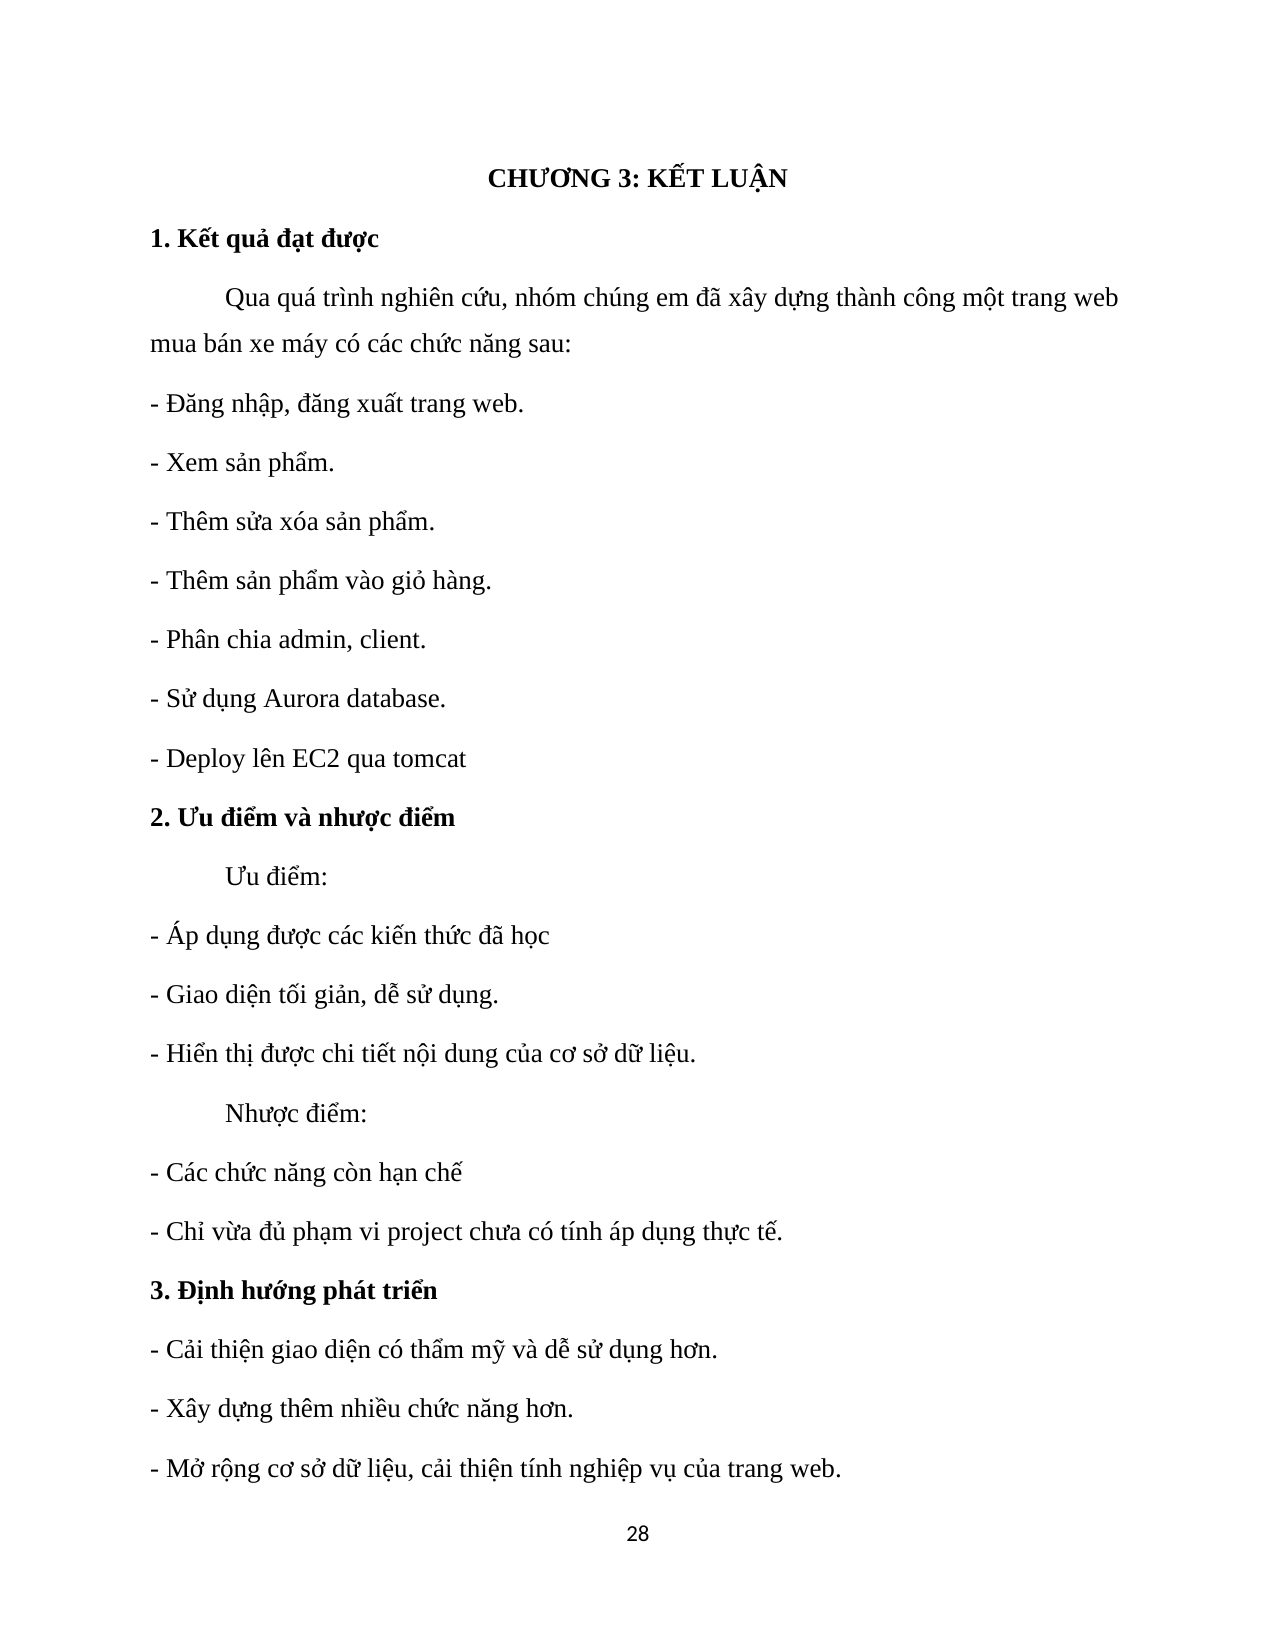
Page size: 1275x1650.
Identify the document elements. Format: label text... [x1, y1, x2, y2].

subtitle 3. Định hướng phát triển [150, 1274, 1125, 1305]
text - Sử dụng Aurora database. [150, 682, 1125, 714]
text Qua quá trình nghiên cứu, nhóm chúng em đã xây dựng thành công một trang web mua bán xe máy có các chức năng sau: [150, 281, 1125, 359]
text - Thêm sản phẩm vào giỏ hàng. [150, 564, 1125, 595]
text - Các chức năng còn hạn chế [150, 1156, 1125, 1187]
text - Xem sản phẩm. [150, 446, 1125, 477]
subtitle CHƯƠNG 3: KẾT LUẬN [150, 162, 1125, 194]
text - Giao diện tối giản, dễ sử dụng. [150, 978, 1125, 1009]
text - Áp dụng được các kiến thức đã học [150, 919, 1125, 950]
text - Thêm sửa xóa sản phẩm. [150, 505, 1125, 536]
text Ưu điểm: [150, 860, 1125, 891]
text - Deploy lên EC2 qua tomcat [150, 742, 1125, 773]
text - Đăng nhập, đăng xuất trang web. [150, 387, 1125, 418]
text - Chỉ vừa đủ phạm vi project chưa có tính áp dụng thực tế. [150, 1215, 1125, 1246]
text Nhược điểm: [150, 1097, 1125, 1128]
text - Xây dựng thêm nhiều chức năng hơn. [150, 1392, 1125, 1424]
subtitle 1. Kết quả đạt được [150, 222, 1125, 253]
text - Hiển thị được chi tiết nội dung của cơ sở dữ liệu. [150, 1037, 1125, 1069]
subtitle 2. Ưu điểm và nhược điểm [150, 801, 1125, 832]
text - Cải thiện giao diện có thẩm mỹ và dễ sử dụng hơn. [150, 1333, 1125, 1364]
text - Mở rộng cơ sở dữ liệu, cải thiện tính nghiệp vụ của trang web. [150, 1452, 1125, 1483]
text - Phân chia admin, client. [150, 623, 1125, 654]
